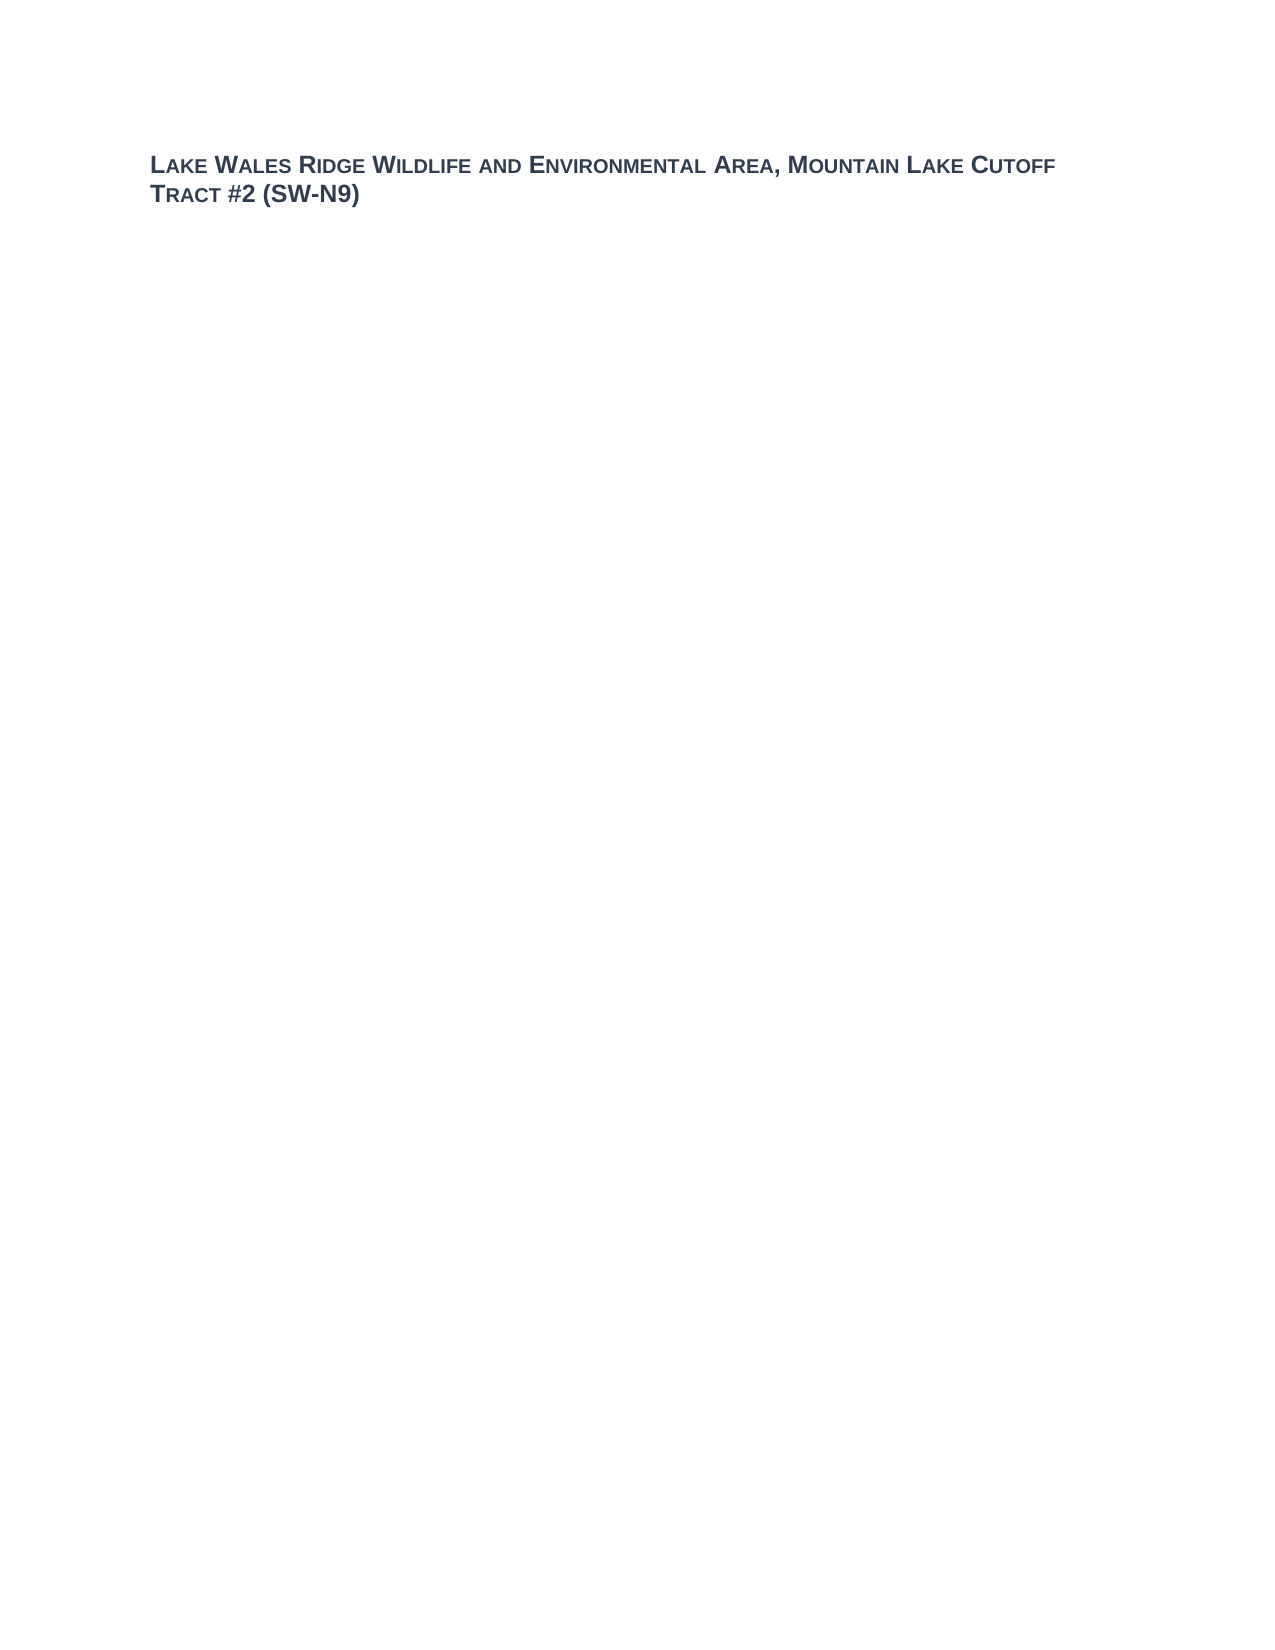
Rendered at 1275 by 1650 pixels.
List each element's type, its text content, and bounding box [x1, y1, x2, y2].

subtitle Lake Wales Ridge Wildlife and Environmental Area, Mountain Lake Cutoff Tract #2 (SW-N9) [150, 150, 1125, 207]
